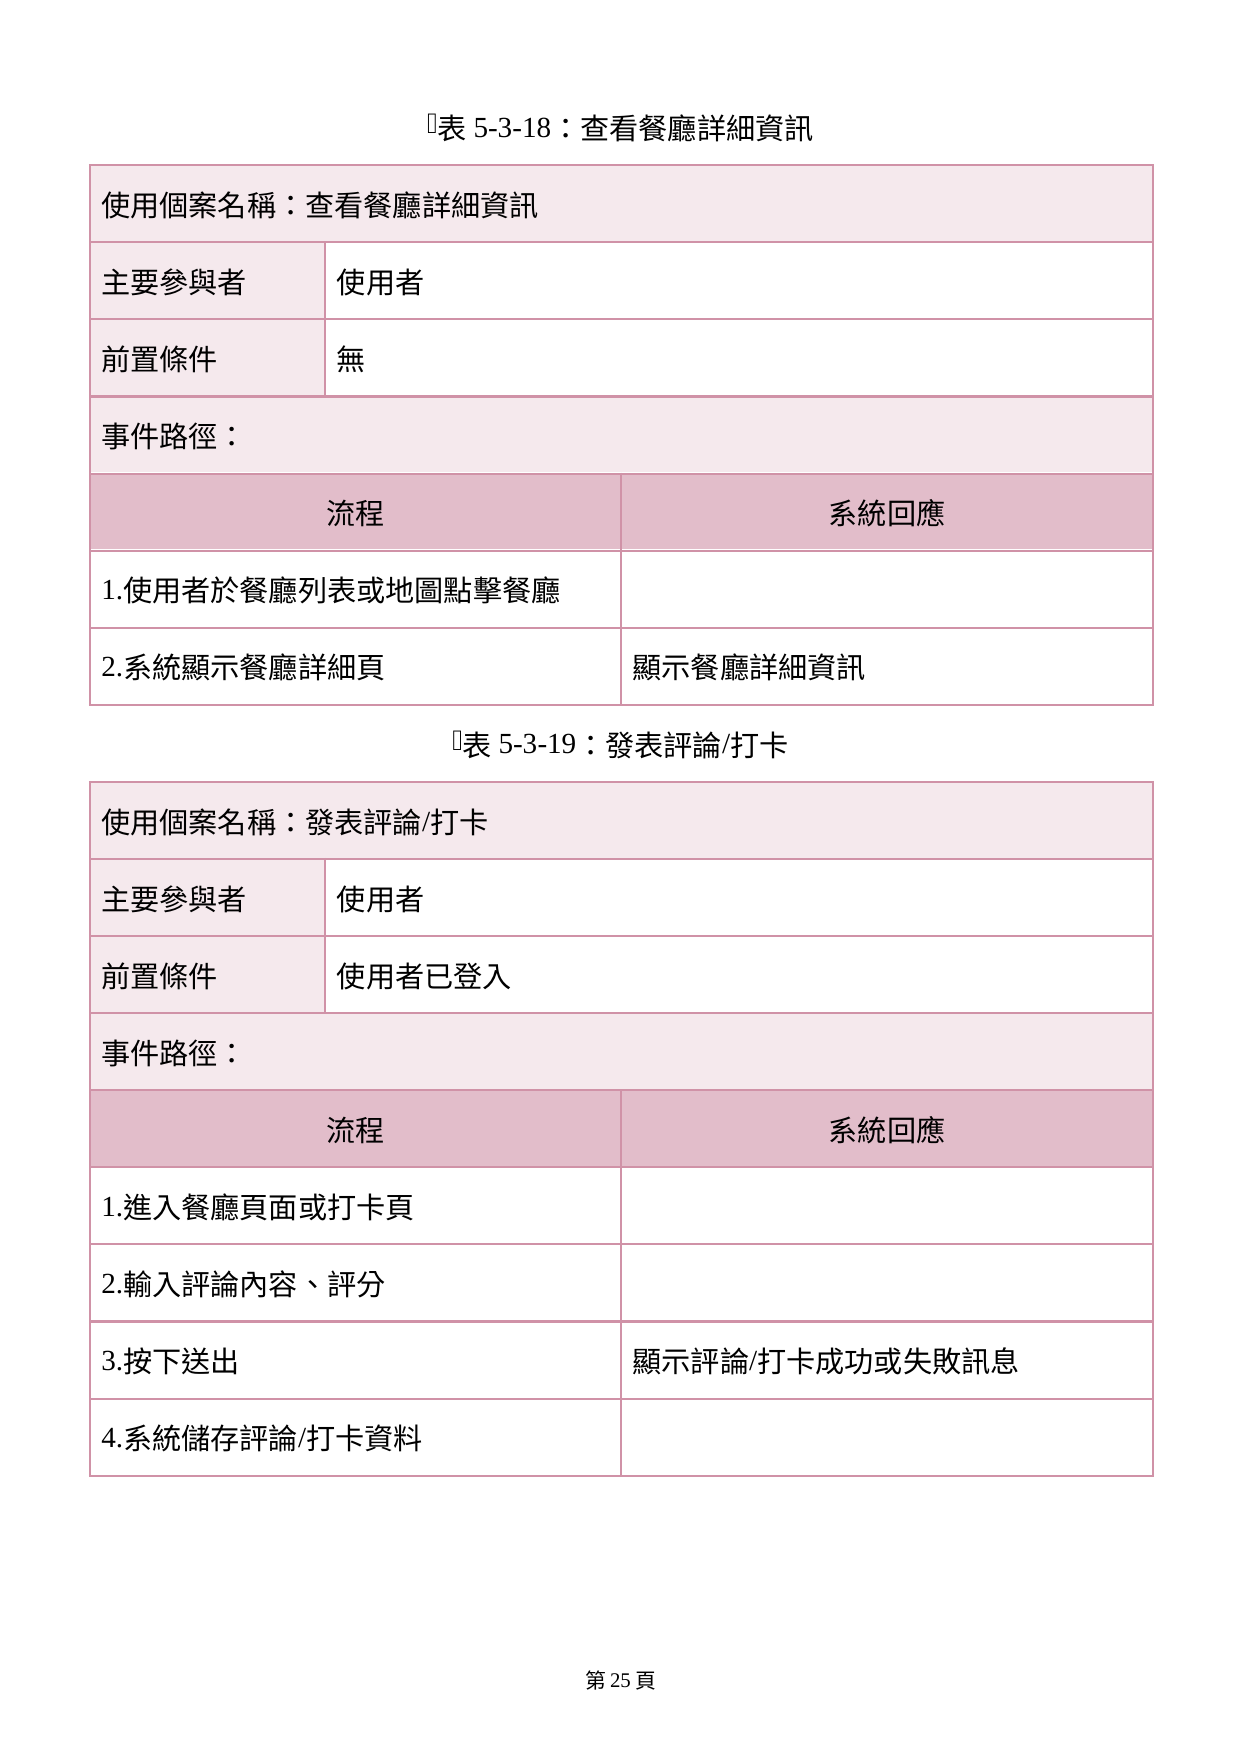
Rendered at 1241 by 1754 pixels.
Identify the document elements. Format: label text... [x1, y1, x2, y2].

table_cell [622, 552, 1152, 627]
table_cell [622, 1400, 1152, 1474]
table_cell 1.使用者於餐廳列表或地圖點擊餐廳 [91, 552, 620, 627]
table_cell 主要參與者 [91, 860, 324, 935]
table_cell 1.進入餐廳頁面或打卡頁 [91, 1168, 620, 1243]
table_cell [622, 1168, 1152, 1243]
table_header 使用個案名稱：查看餐廳詳細資訊 [91, 166, 1152, 241]
table_cell 系統回應 [622, 1091, 1152, 1166]
table_cell 顯示餐廳詳細資訊 [622, 629, 1152, 704]
table_cell 3.按下送出 [91, 1323, 620, 1397]
table_cell 使用者 [326, 860, 1152, 935]
table_cell 無 [326, 320, 1152, 395]
table_header 使用個案名稱：發表評論/打卡 [91, 783, 1152, 858]
table_cell 2.系統顯示餐廳詳細頁 [91, 629, 620, 704]
table_cell 2.輸入評論內容、評分 [91, 1245, 620, 1320]
table_cell 顯示評論/打卡成功或失敗訊息 [622, 1323, 1152, 1397]
table_cell 使用者 [326, 243, 1152, 318]
table_cell 4.系統儲存評論/打卡資料 [91, 1400, 620, 1474]
table_cell [622, 1245, 1152, 1320]
table_cell 前置條件 [91, 937, 324, 1012]
table_cell 流程 [91, 475, 620, 549]
table_cell 使用者已登入 [326, 937, 1152, 1012]
table_cell 事件路徑： [91, 1014, 1152, 1089]
table_cell 流程 [91, 1091, 620, 1166]
table_cell 系統回應 [622, 475, 1152, 549]
table_cell 前置條件 [91, 320, 324, 395]
table_cell 主要參與者 [91, 243, 324, 318]
table_cell 事件路徑： [91, 398, 1152, 472]
